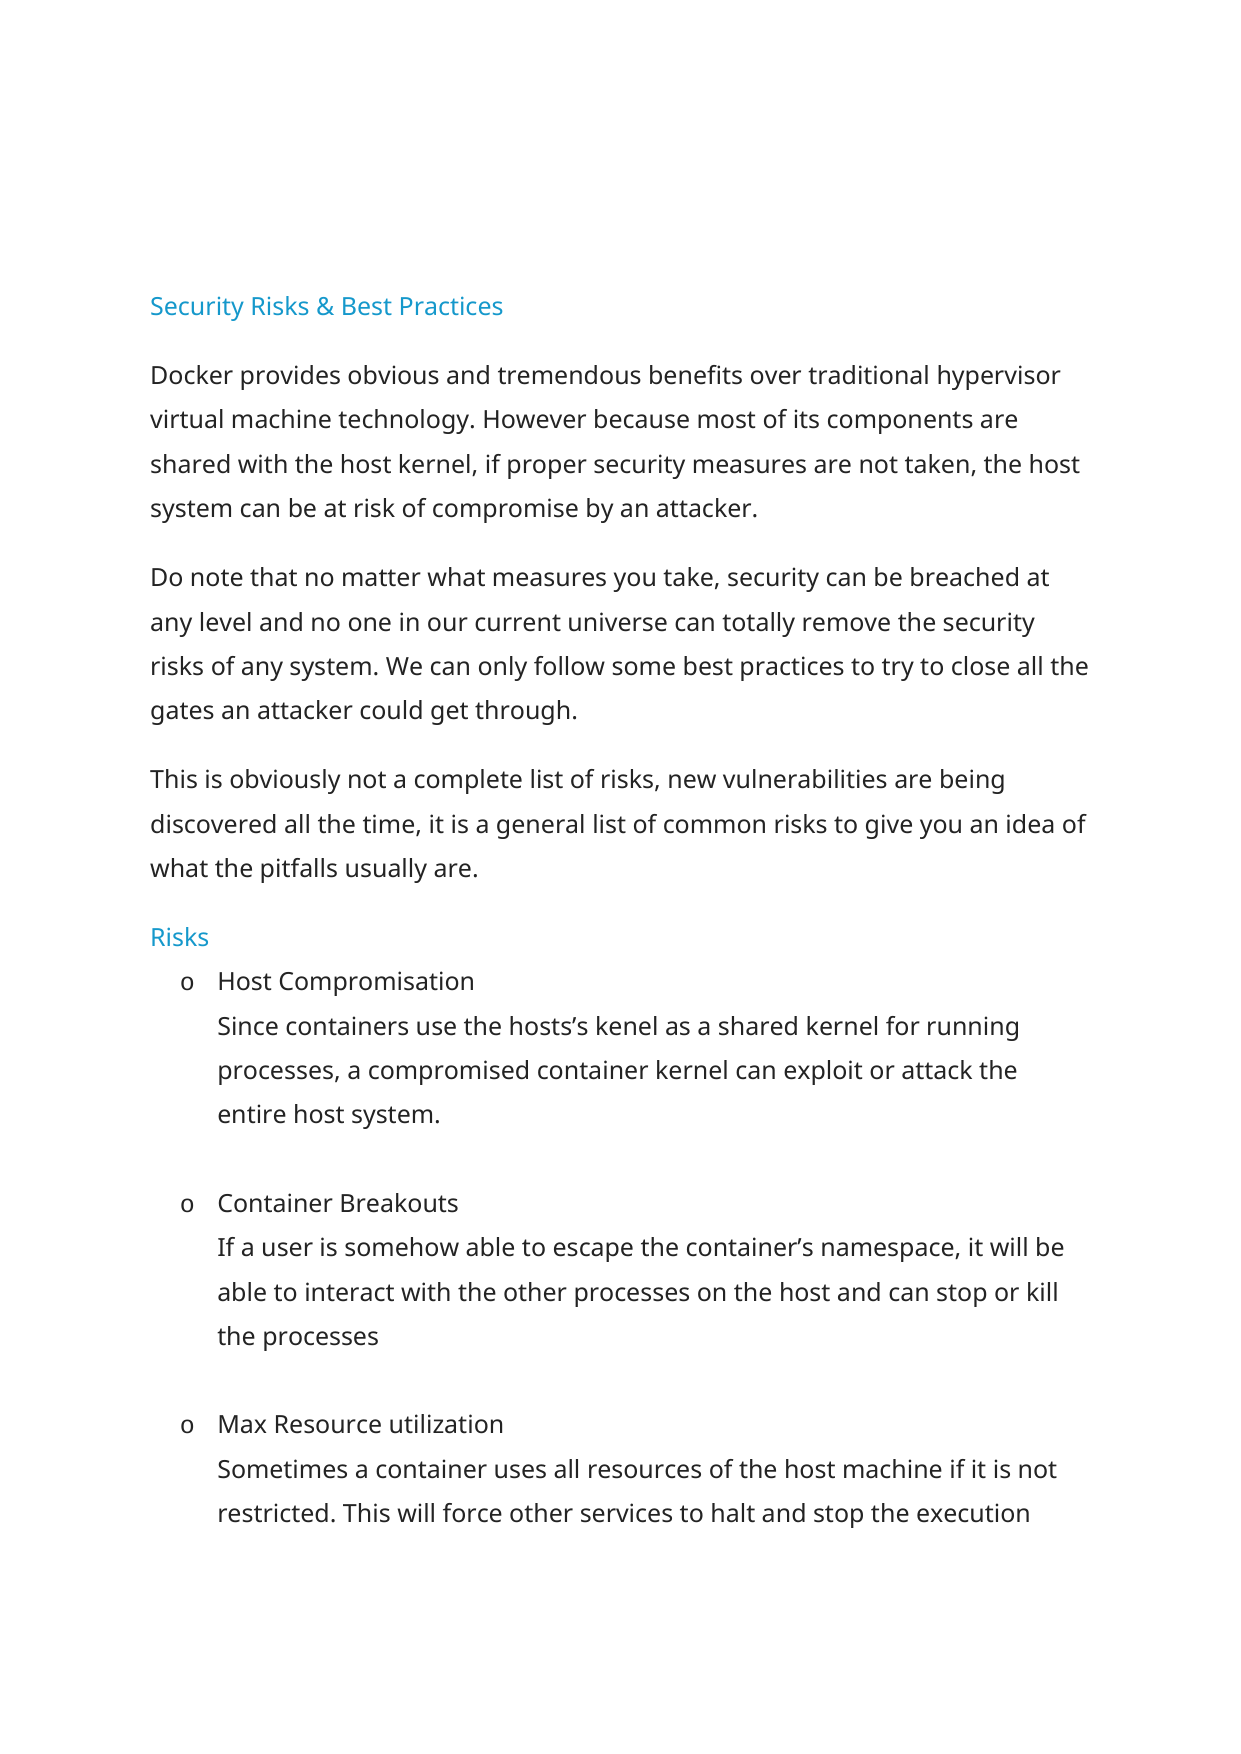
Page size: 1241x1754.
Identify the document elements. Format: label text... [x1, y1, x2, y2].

text Do note that no matter what measures you take, security can be breached at any level and no one in our current universe can totally remove the security risks of any system. We can only follow some best practices to try to close all the gates an attacker could get through. [150, 560, 1090, 727]
text Docker provides obvious and tremendous benefits over traditional hypervisor virtual machine technology. However because most of its components are shared with the host kernel, if proper security measures are not taken, the host system can be at risk of compromise by an attacker. [150, 358, 1090, 525]
subtitle Risks [150, 920, 1090, 954]
list Since containers use the hosts’s kenel as a shared kernel for running processes, a compromised container kernel can exploit or attack the entire host system. [217, 1008, 1090, 1131]
list Container Breakouts [179, 1186, 1090, 1220]
list Host Compromisation [179, 964, 1090, 998]
subtitle Security Risks & Best Practices [150, 288, 1090, 323]
list If a user is somehow able to escape the container’s namespace, it will be able to interact with the other processes on the host and can stop or kill the processes [217, 1230, 1090, 1353]
list Sometimes a container uses all resources of the host machine if it is not restricted. This will force other services to halt and stop the execution [217, 1452, 1090, 1530]
list Max Resource utilization [179, 1407, 1090, 1441]
text This is obviously not a complete list of risks, new vulnerabilities are being discovered all the time, it is a general list of common risks to give you an idea of what the pitfalls usually are. [150, 762, 1090, 884]
